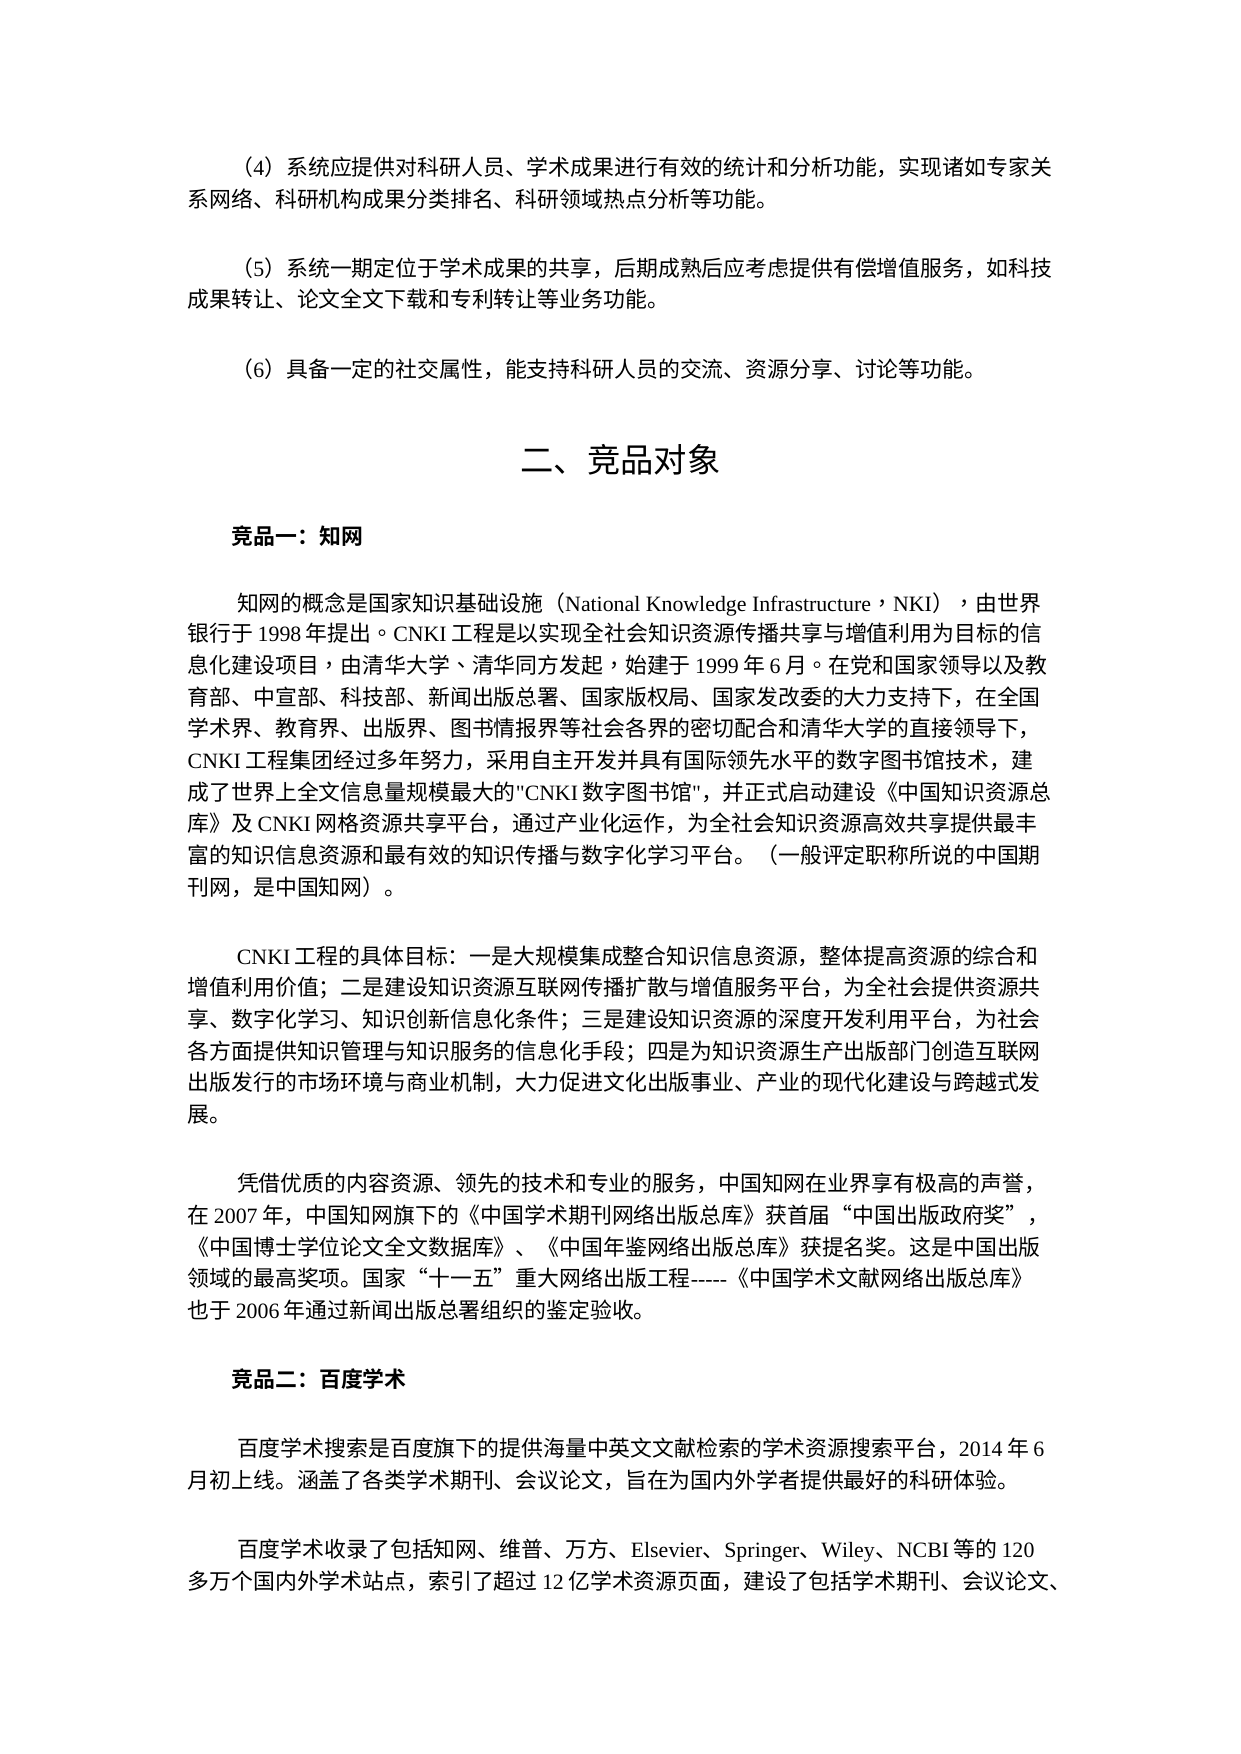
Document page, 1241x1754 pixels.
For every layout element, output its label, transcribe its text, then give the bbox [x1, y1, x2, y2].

text 凭借优质的内容资源、领先的技术和专业的服务，中国知网在业界享有极高的声誉，在2007年，中国知网旗下的《中国学术期刊网络出版总库》获首届“中国出版政府奖”，《中国博士学位论文全文数据库》、《中国年鉴网络出版总库》获提名奖。这是中国出版领域的最高奖项。国家“十一五”重大网络出版工程-----《中国学术文献网络出版总库》也于2006年通过新闻出版总署组织的鉴定验收。 [187, 1166, 1053, 1324]
text （4）系统应提供对科研人员、学术成果进行有效的统计和分析功能，实现诸如专家关系网络、科研机构成果分类排名、科研领域热点分析等功能。 [187, 150, 1053, 213]
text 竞品二：百度学术 [187, 1362, 1053, 1394]
text 竞品一：知网 [187, 519, 1053, 551]
text （5）系统一期定位于学术成果的共享，后期成熟后应考虑提供有偿增值服务，如科技成果转让、论文全文下载和专利转让等业务功能。 [187, 251, 1053, 314]
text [187, 1532, 1053, 1595]
text CNKI工程的具体目标：一是大规模集成整合知识信息资源，整体提高资源的综合和增值利用价值；二是建设知识资源互联网传播扩散与增值服务平台，为全社会提供资源共享、数字化学习、知识创新信息化条件；三是建设知识资源的深度开发利用平台，为社会各方面提供知识管理与知识服务的信息化手段；四是为知识资源生产出版部门创造互联网出版发行的市场环境与商业机制，大力促进文化出版事业、产业的现代化建设与跨越式发展。 [187, 939, 1053, 1129]
text （6）具备一定的社交属性，能支持科研人员的交流、资源分享、讨论等功能。 [187, 352, 1053, 383]
text 百度学术搜索是百度旗下的提供海量中英文文献检索的学术资源搜索平台，2014年6月初上线。涵盖了各类学术期刊、会议论文，旨在为国内外学者提供最好的科研体验。 [187, 1431, 1053, 1494]
subtitle 二、竞品对象 [187, 433, 1053, 482]
text 知网的概念是国家知识基础设施（National Knowledge Infrastructure，NKI），由世界银行于1998年提出。CNKI工程是以实现全社会知识资源传播共享与增值利用为目标的信息化建设项目，由清华大学、清华同方发起，始建于1999年6月。在党和国家领导以及教育部、中宣部、科技部、新闻出版总署、国家版权局、国家发改委的大力支持下，在全国学术界、教育界、出版界、图书情报界等社会各界的密切配合和清华大学的直接领导下，CNKI工程集团经过多年努力，采用自主开发并具有国际领先水平的数字图书馆技术，建成了世界上全文信息量规模最大的"CNKI数字图书馆"，并正式启动建设《中国知识资源总库》及CNKI网格资源共享平台，通过产业化运作，为全社会知识资源高效共享提供最丰富的知识信息资源和最有效的知识传播与数字化学习平台。（一般评定职称所说的中国期刊网，是中国知网）。 [187, 588, 1053, 901]
